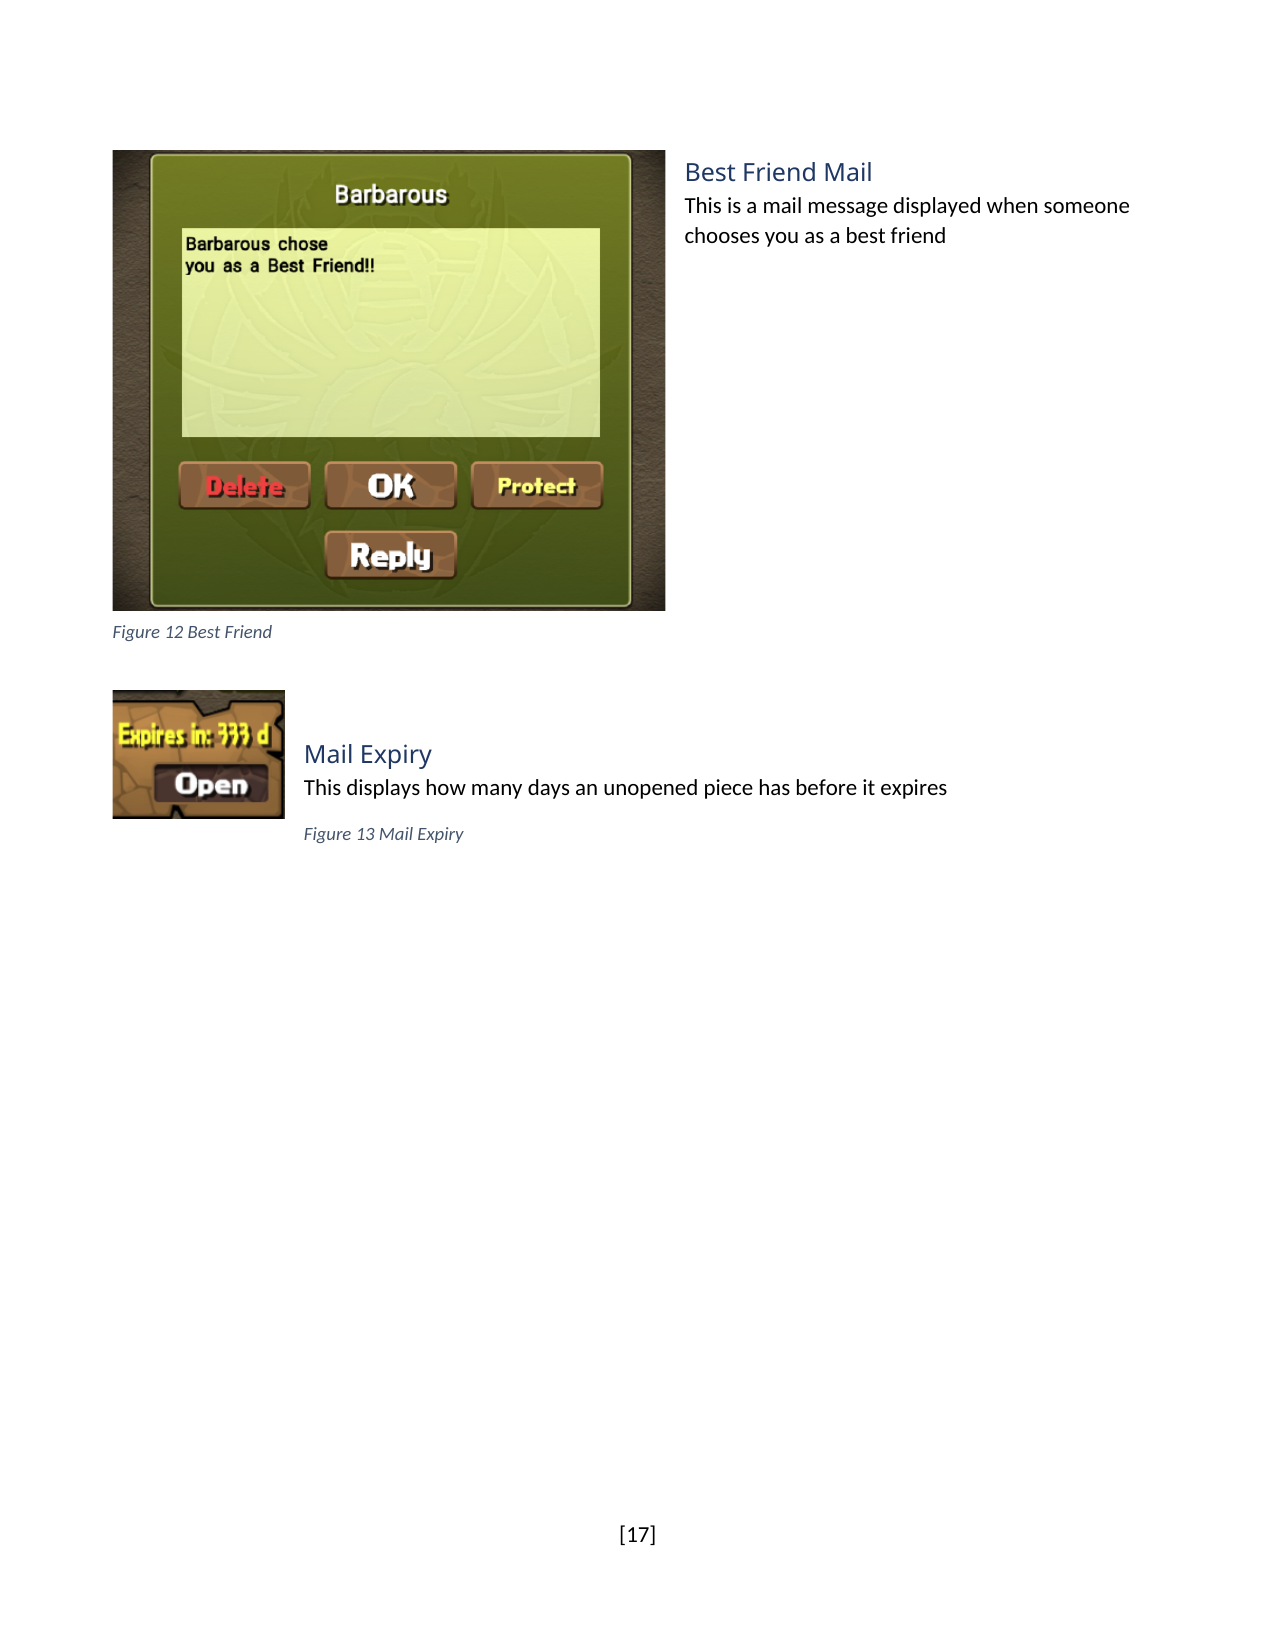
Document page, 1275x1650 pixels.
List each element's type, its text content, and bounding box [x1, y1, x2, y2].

text This displays how many days an unopened piece has before it expires [285, 773, 1162, 802]
picture [112, 150, 666, 611]
text This is a mail message displayed when someone chooses you as a best friend [666, 191, 1162, 249]
picture [112, 690, 285, 819]
subtitle Best Friend Mail [666, 154, 1162, 188]
subtitle Mail Expiry [285, 737, 1162, 771]
